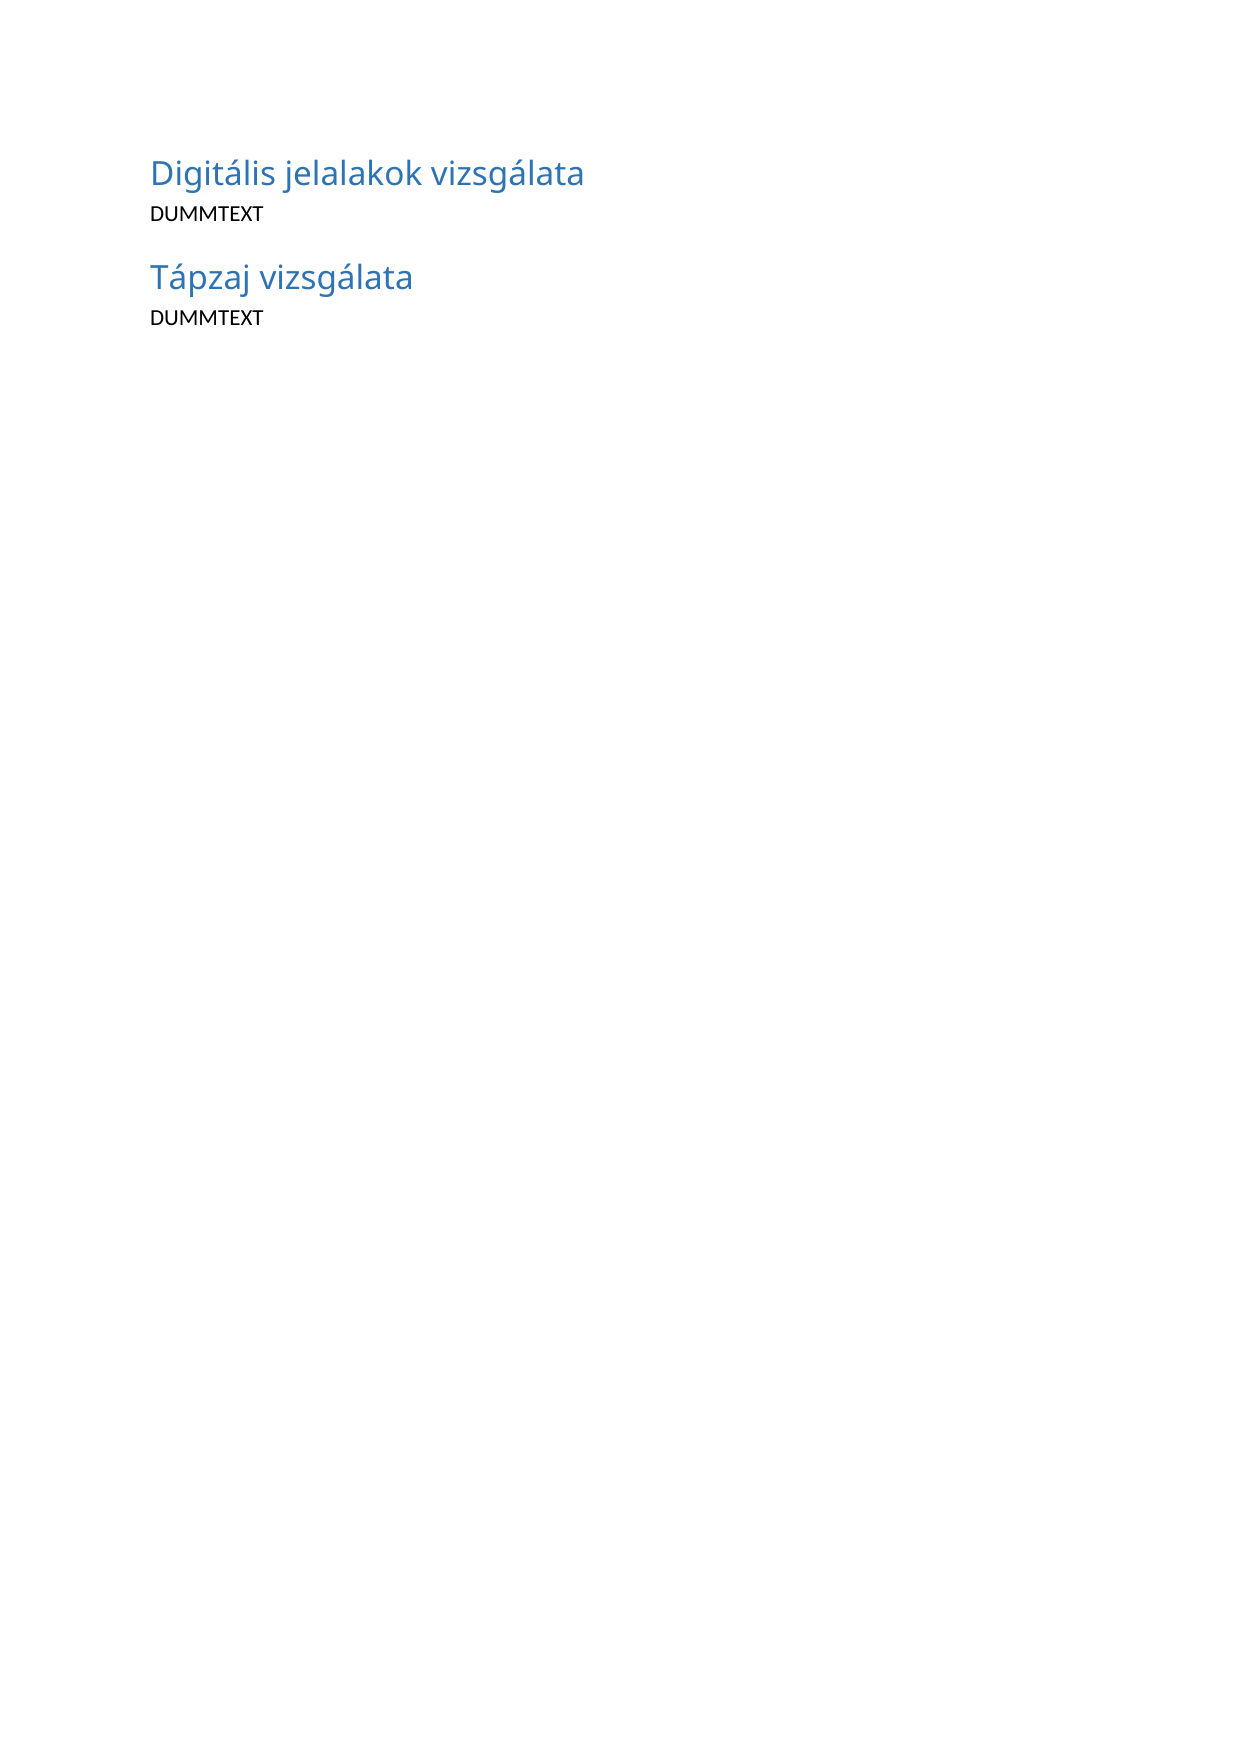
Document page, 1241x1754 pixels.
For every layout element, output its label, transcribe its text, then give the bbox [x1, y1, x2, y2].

subtitle Digitális jelalakok vizsgálata [150, 150, 1090, 195]
text DUMMTEXT [150, 199, 1090, 227]
text DUMMTEXT [150, 303, 1090, 331]
subtitle Tápzaj vizsgálata [150, 254, 1090, 299]
